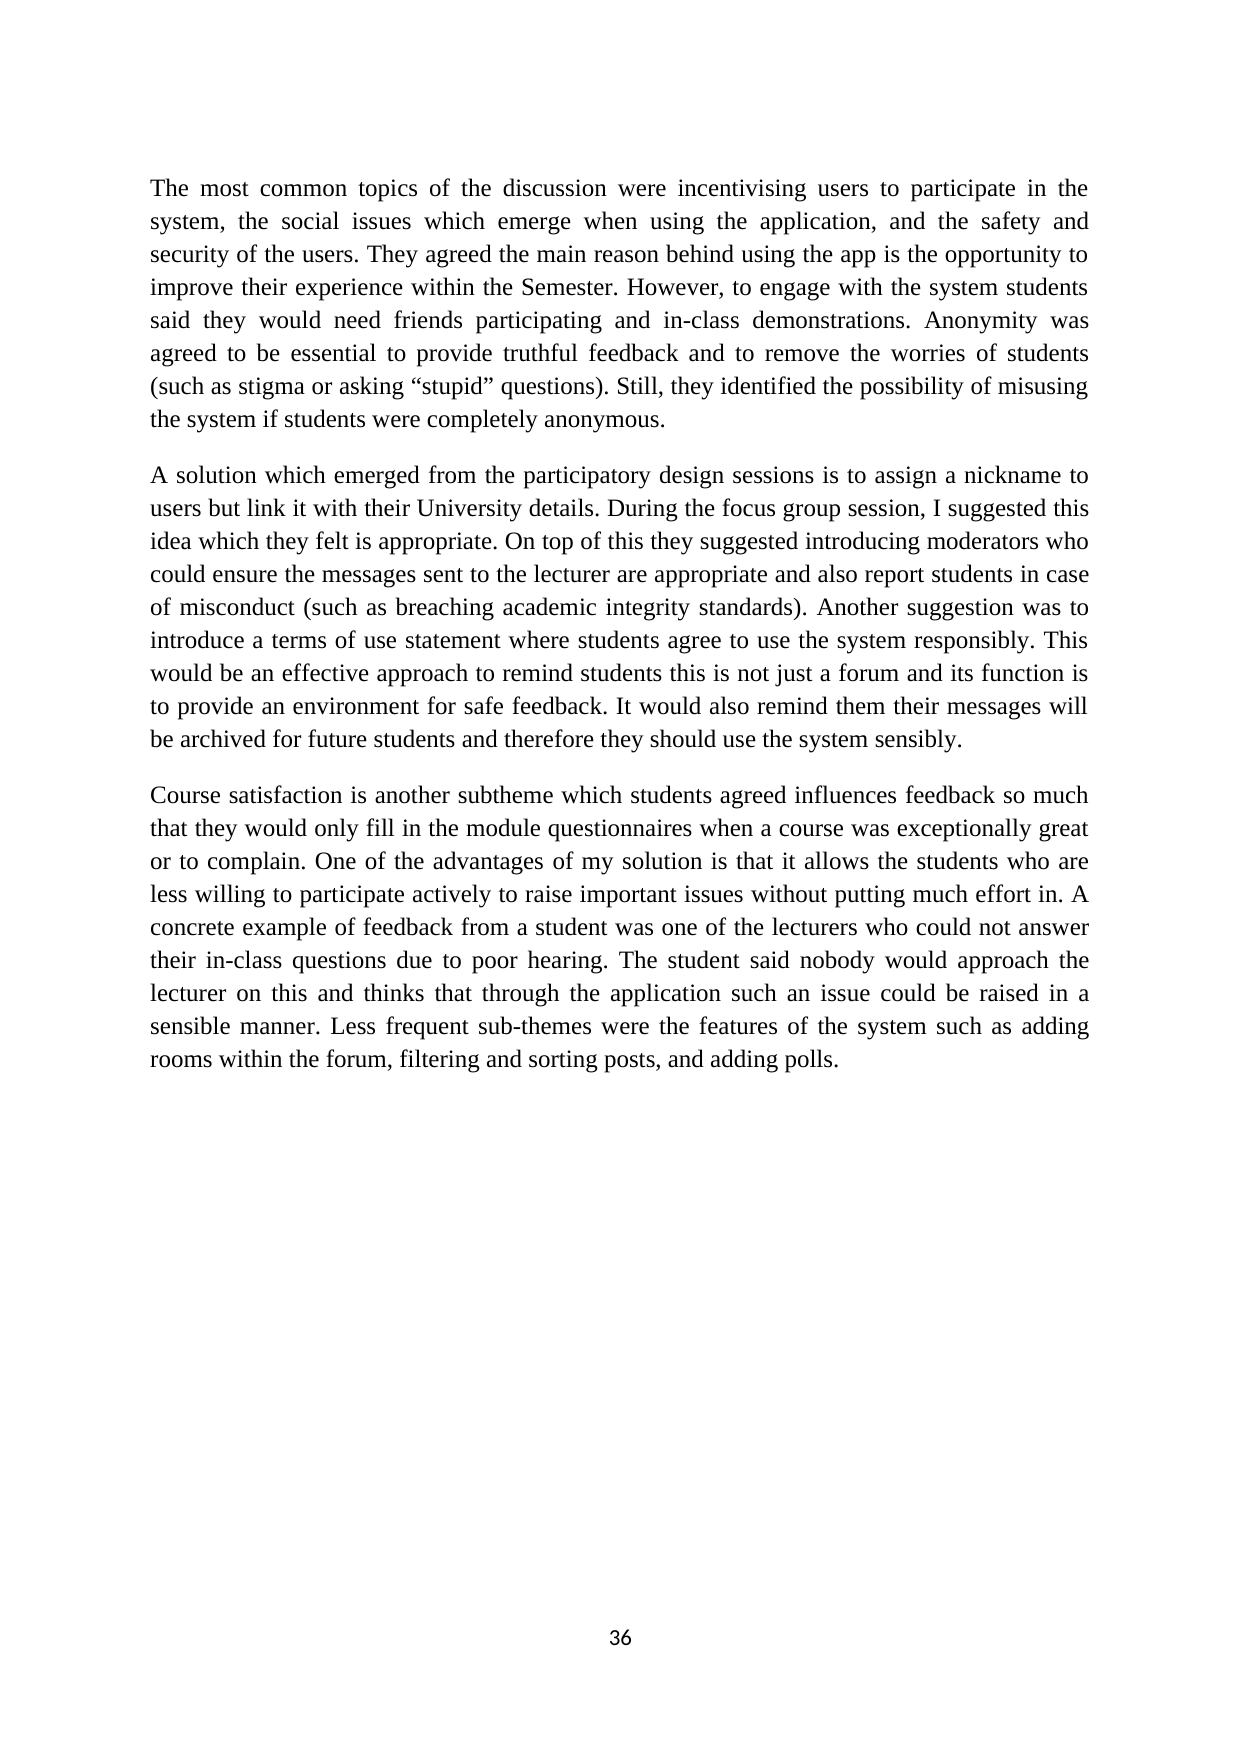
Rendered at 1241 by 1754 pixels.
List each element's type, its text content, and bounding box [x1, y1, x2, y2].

text A solution which emerged from the participatory design sessions is to assign a nickname to users but link it with their University details. During the focus group session, I suggested this idea which they felt is appropriate. On top of this they suggested introducing moderators who could ensure the messages sent to the lecturer are appropriate and also report students in case of misconduct (such as breaching academic integrity standards). Another suggestion was to introduce a terms of use statement where students agree to use the system responsibly. This would be an effective approach to remind students this is not just a forum and its function is to provide an environment for safe feedback. It would also remind them their messages will be archived for future students and therefore they should use the system sensibly. [150, 460, 1090, 753]
text The most common topics of the discussion were incentivising users to participate in the system, the social issues which emerge when using the application, and the safety and security of the users. They agreed the main reason behind using the app is the opportunity to improve their experience within the Semester. However, to engage with the system students said they would need friends participating and in-class demonstrations. Anonymity was agreed to be essential to provide truthful feedback and to remove the worries of students (such as stigma or asking “stupid” questions). Still, they identified the possibility of misusing the system if students were completely anonymous. [150, 173, 1090, 433]
text Course satisfaction is another subtheme which students agreed influences feedback so much that they would only fill in the module questionnaires when a course was exceptionally great or to complain. One of the advantages of my solution is that it allows the students who are less willing to participate actively to raise important issues without putting much effort in. A concrete example of feedback from a student was one of the lecturers who could not answer their in-class questions due to poor hearing. The student said nobody would approach the lecturer on this and thinks that through the application such an issue could be raised in a sensible manner. Less frequent sub-themes were the features of the system such as adding rooms within the forum, filtering and sorting posts, and adding polls. [150, 780, 1090, 1073]
